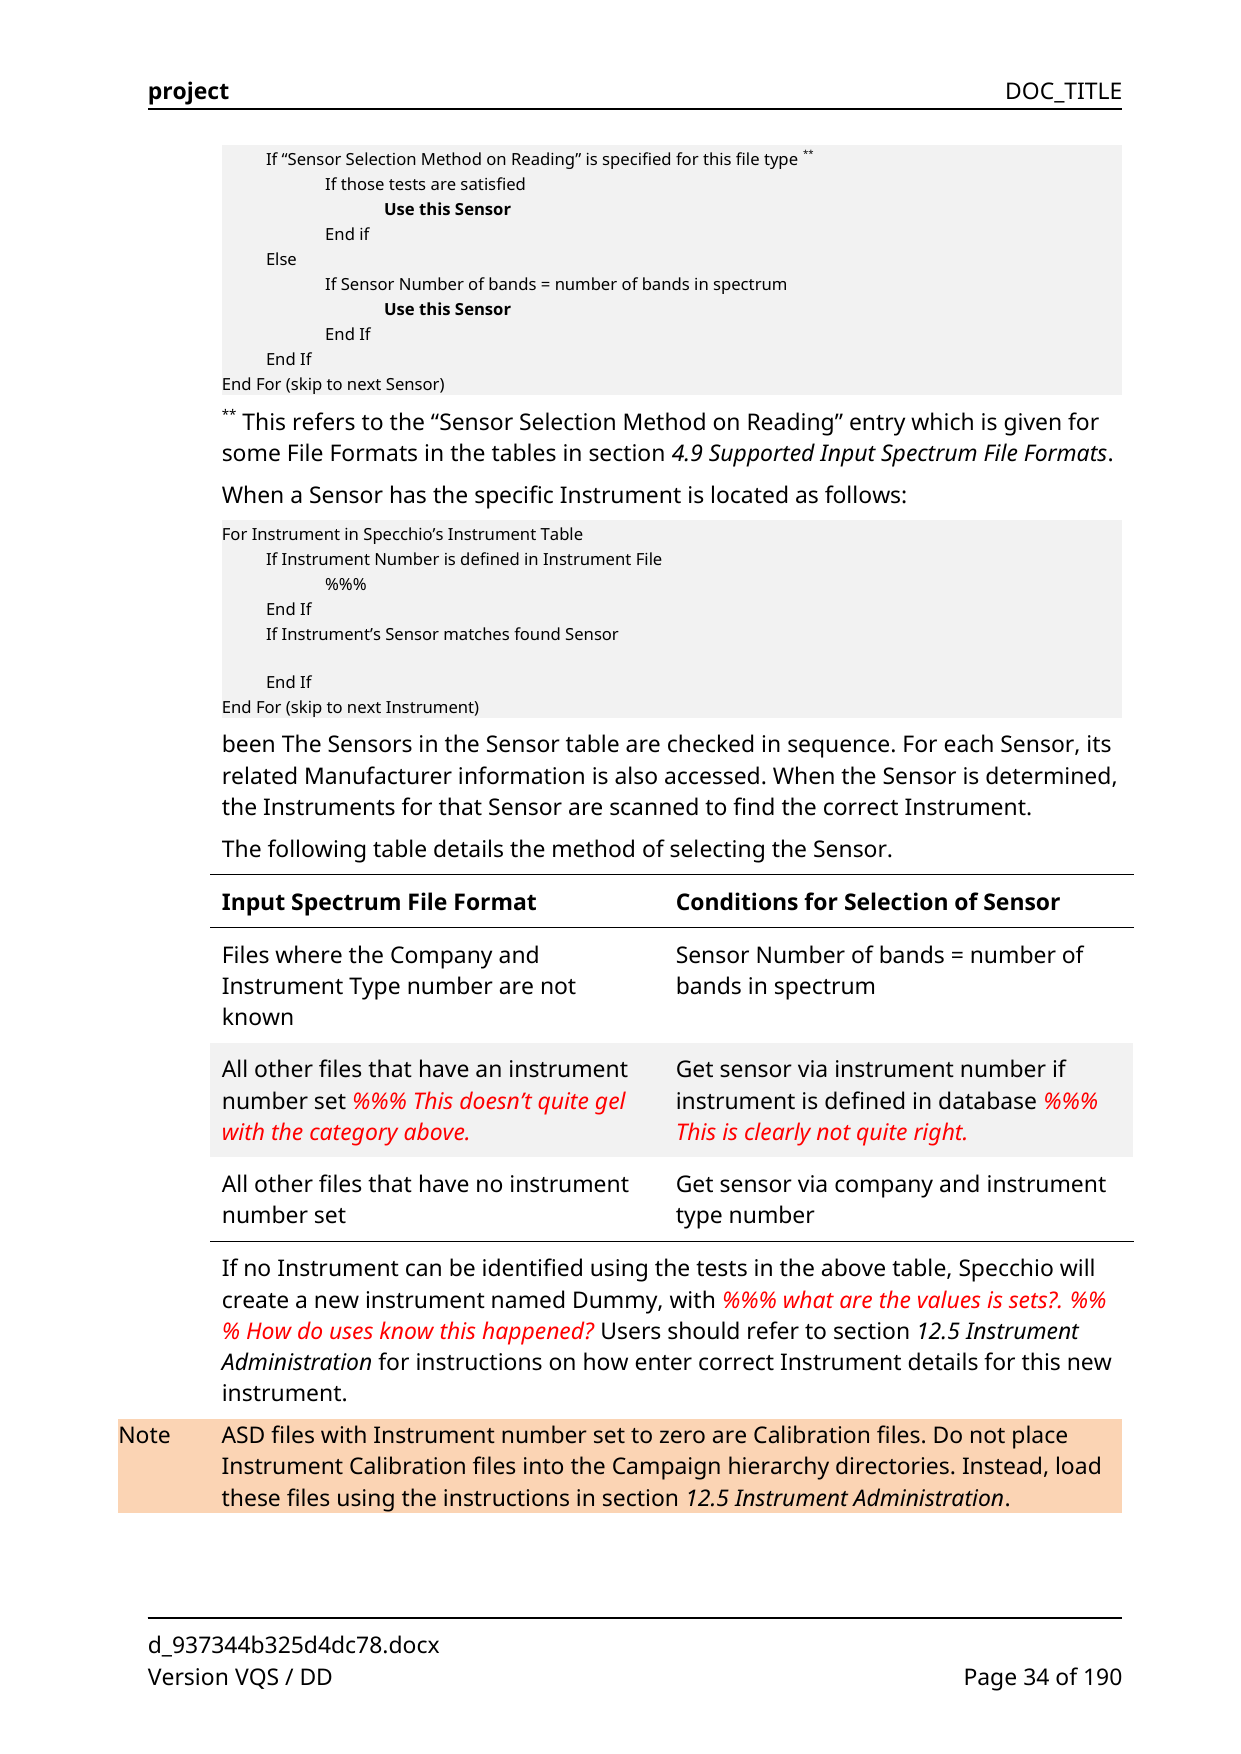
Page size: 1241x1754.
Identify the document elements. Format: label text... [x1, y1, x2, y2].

text %%% [222, 570, 1122, 595]
text If those tests are satisfied [222, 170, 1122, 195]
text If Sensor Number of bands = number of bands in spectrum [222, 270, 1122, 295]
text End If [222, 595, 1122, 620]
table_cell Get sensor via company and instrument type number [664, 1158, 1133, 1241]
table_cell All other files that have an instrument number set %%% This doesn’t quite gel with the category above. [210, 1043, 664, 1157]
text been The Sensors in the Sensor table are checked in sequence. For each Sensor, its related Manufacturer information is also accessed. When the Sensor is determined, the Instruments for that Sensor are scanned to find the correct Instrument. [222, 728, 1122, 822]
text If Instrument Number is defined in Instrument File [222, 545, 1122, 570]
text Use this Sensor [222, 195, 1122, 220]
text Use this Sensor [222, 295, 1122, 320]
text When a Sensor has the specific Instrument is located as follows: [222, 478, 1122, 510]
table_header Conditions for Selection of Sensor [664, 875, 1133, 927]
text The following table details the method of selecting the Sensor. [222, 832, 1122, 864]
table_cell Sensor Number of bands = number of bands in spectrum [664, 928, 1133, 1043]
table_header Input Spectrum File Format [210, 875, 664, 927]
text For Instrument in Specchio’s Instrument Table [222, 520, 1122, 545]
text End If [222, 668, 1122, 693]
text End if [222, 220, 1122, 245]
table_cell Files where the Company and Instrument Type number are not known [210, 928, 664, 1043]
text End If [222, 345, 1122, 370]
text End For (skip to next Sensor) [222, 370, 1122, 395]
table_cell Get sensor via instrument number if instrument is defined in database %%% This is clearly not quite right. [664, 1043, 1133, 1157]
text End If [222, 320, 1122, 345]
text If “Sensor Selection Method on Reading” is specified for this file type ** [222, 145, 1122, 170]
table_cell All other files that have no instrument number set [210, 1158, 664, 1241]
text If Instrument’s Sensor matches found Sensor [222, 620, 1122, 645]
text Else [222, 245, 1122, 270]
text End For (skip to next Instrument) [222, 693, 1122, 718]
